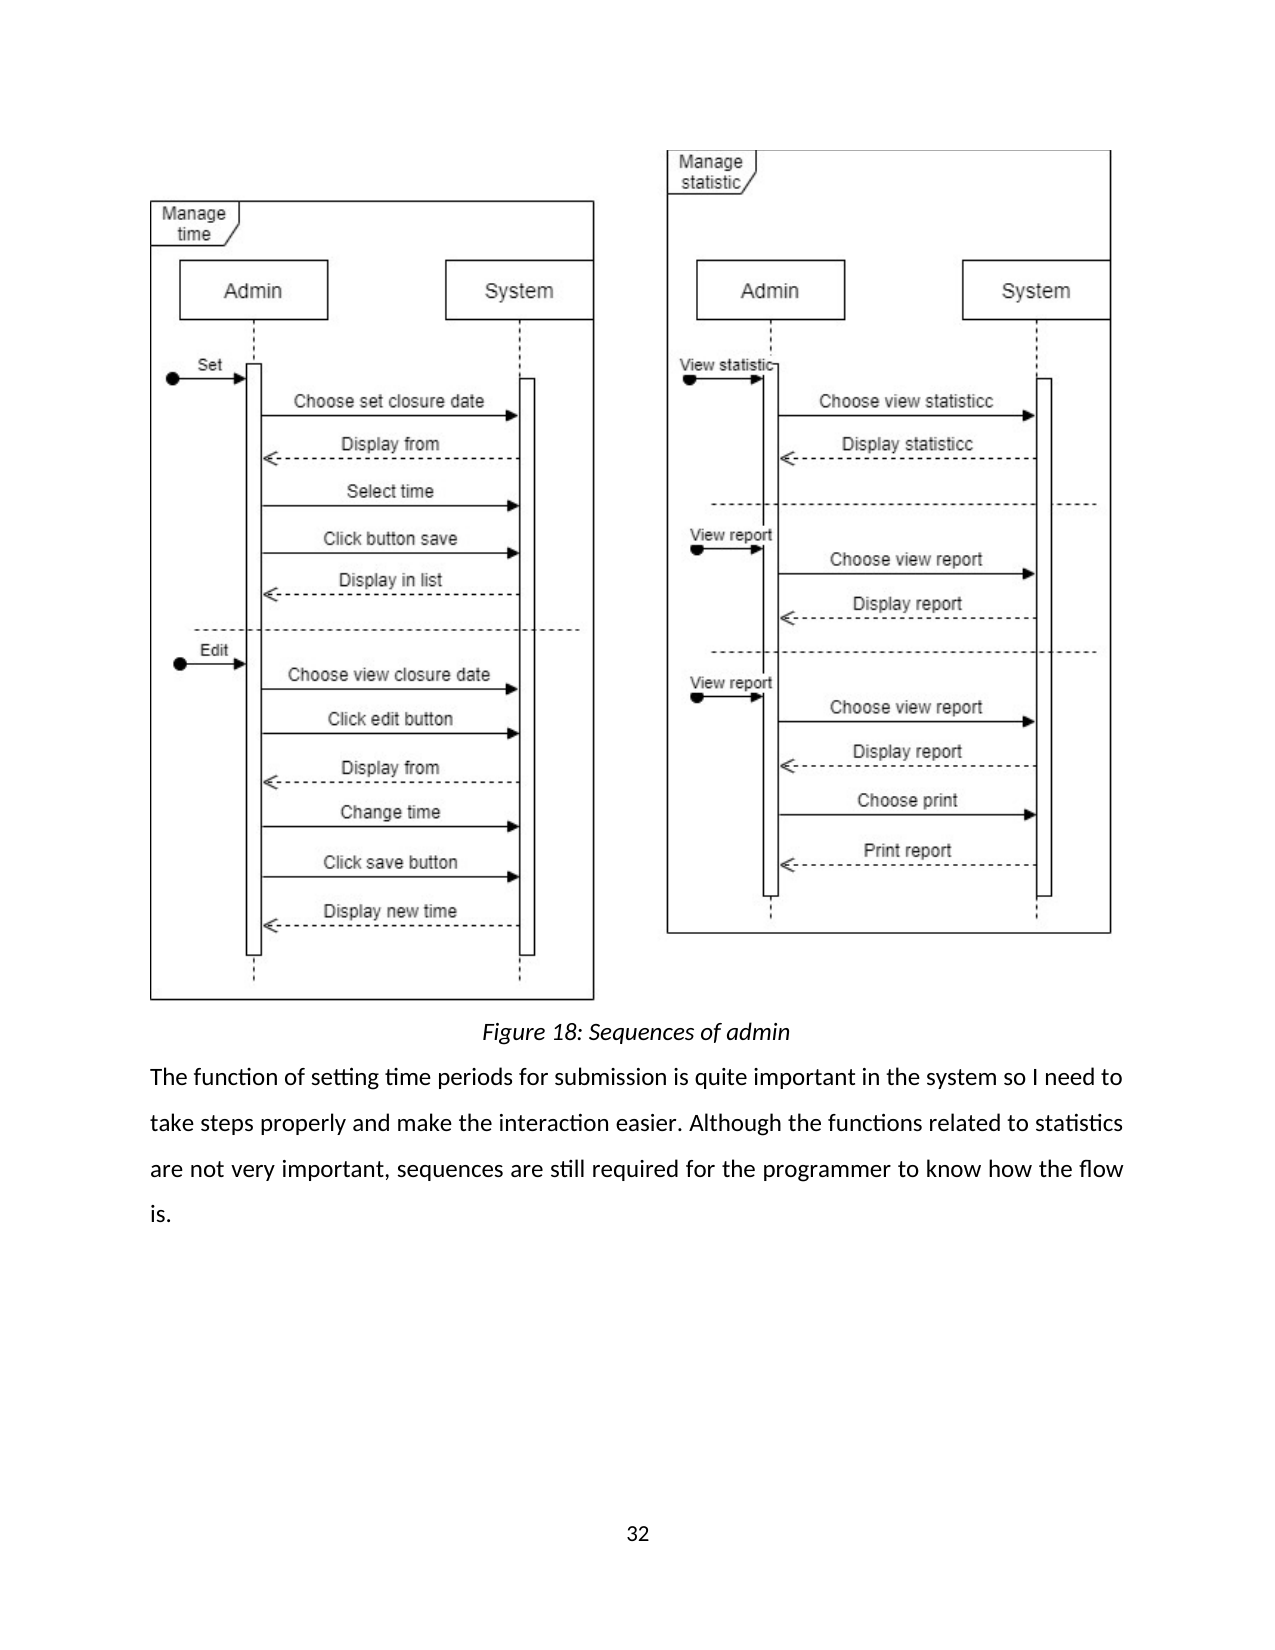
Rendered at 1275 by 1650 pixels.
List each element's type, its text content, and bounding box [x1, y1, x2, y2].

text Figure 18: Sequences of admin [150, 1016, 1125, 1046]
text The function of setting time periods for submission is quite important in the system so I need to take steps properly and make the interaction easier. Although the functions related to statistics are not very important, sequences are still required for the programmer to know how the flow is. [150, 1061, 1125, 1229]
picture [150, 150, 1113, 1002]
